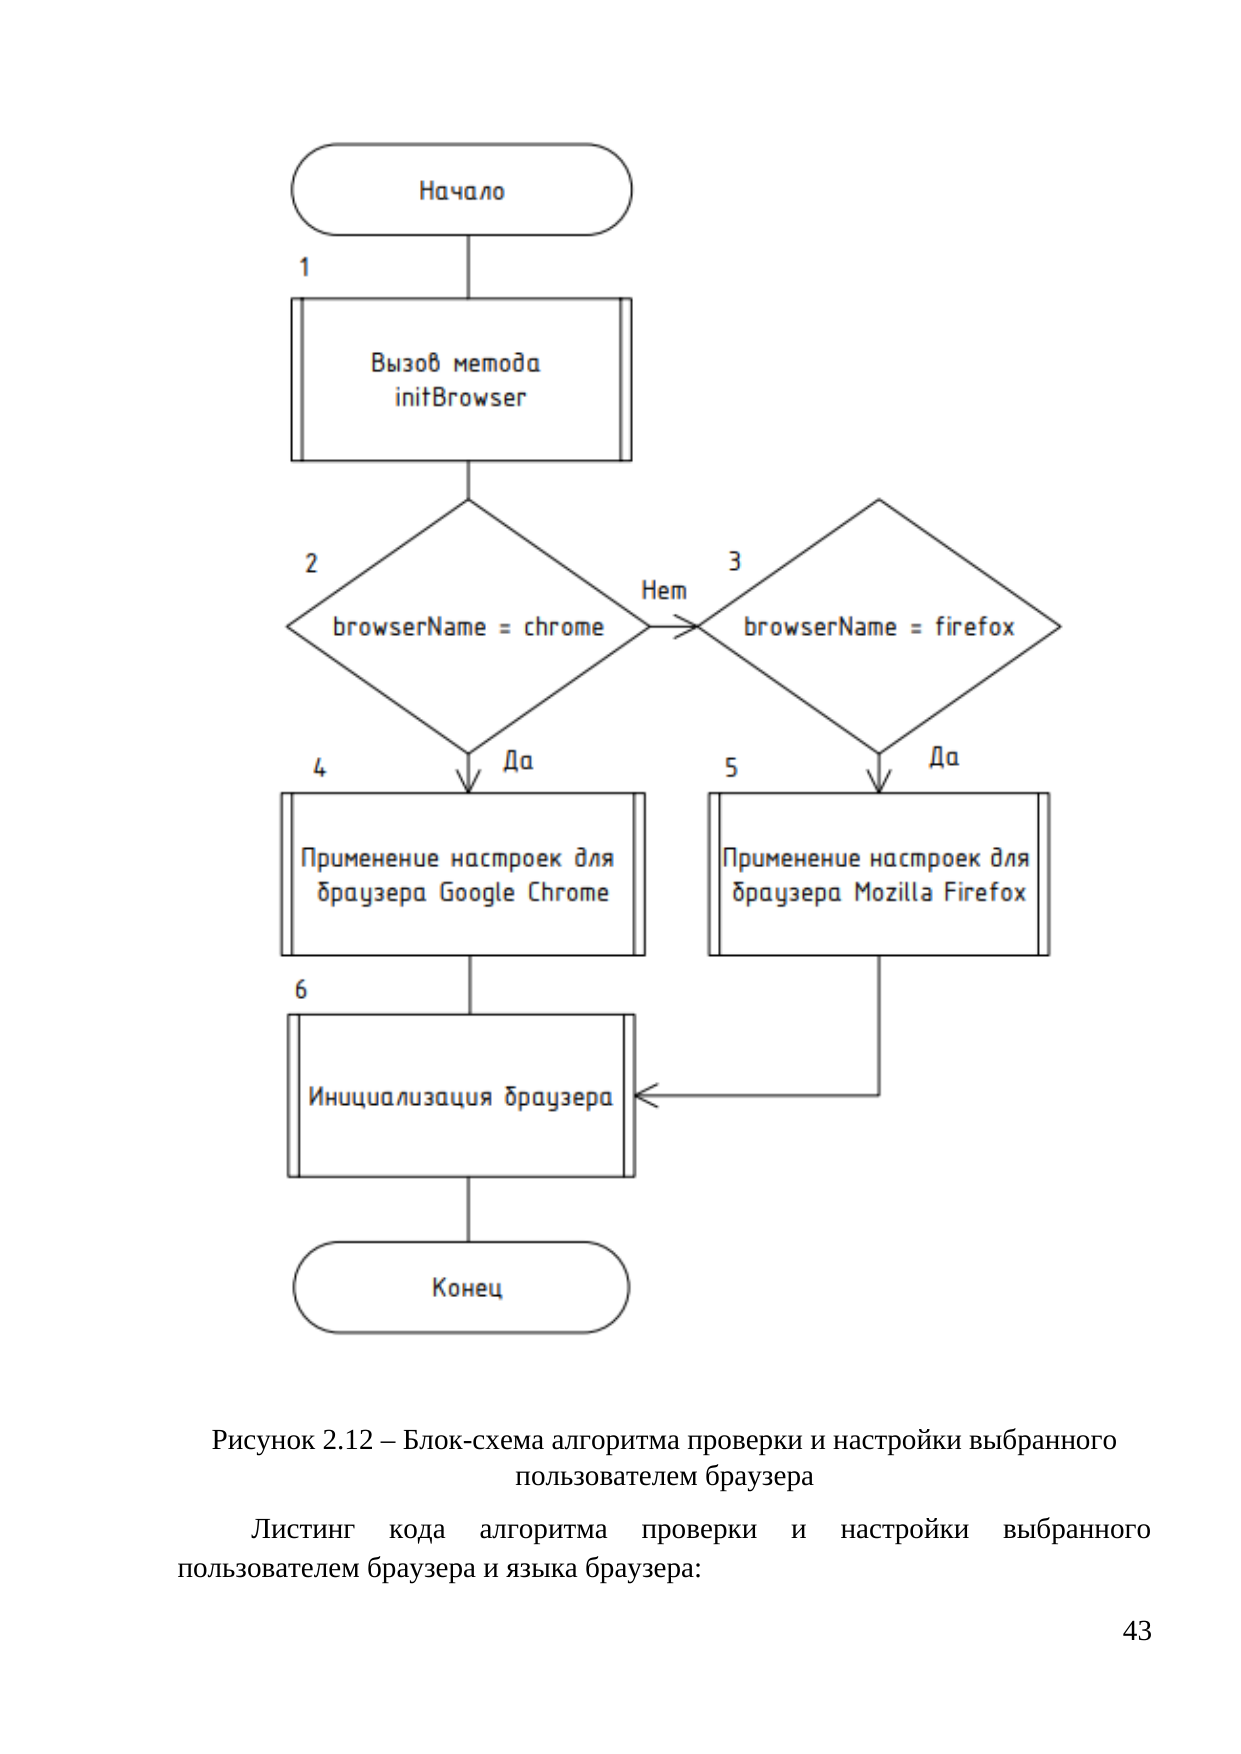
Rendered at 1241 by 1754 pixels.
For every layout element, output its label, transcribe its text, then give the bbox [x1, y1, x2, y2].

text Рисунок 2.12 – Блок-схема алгоритма проверки и настройки выбранного пользователем браузера [177, 1422, 1152, 1492]
text Листинг кода алгоритма проверки и настройки выбранного пользователем браузера и языка браузера: [177, 1511, 1152, 1583]
picture [251, 118, 1078, 1404]
